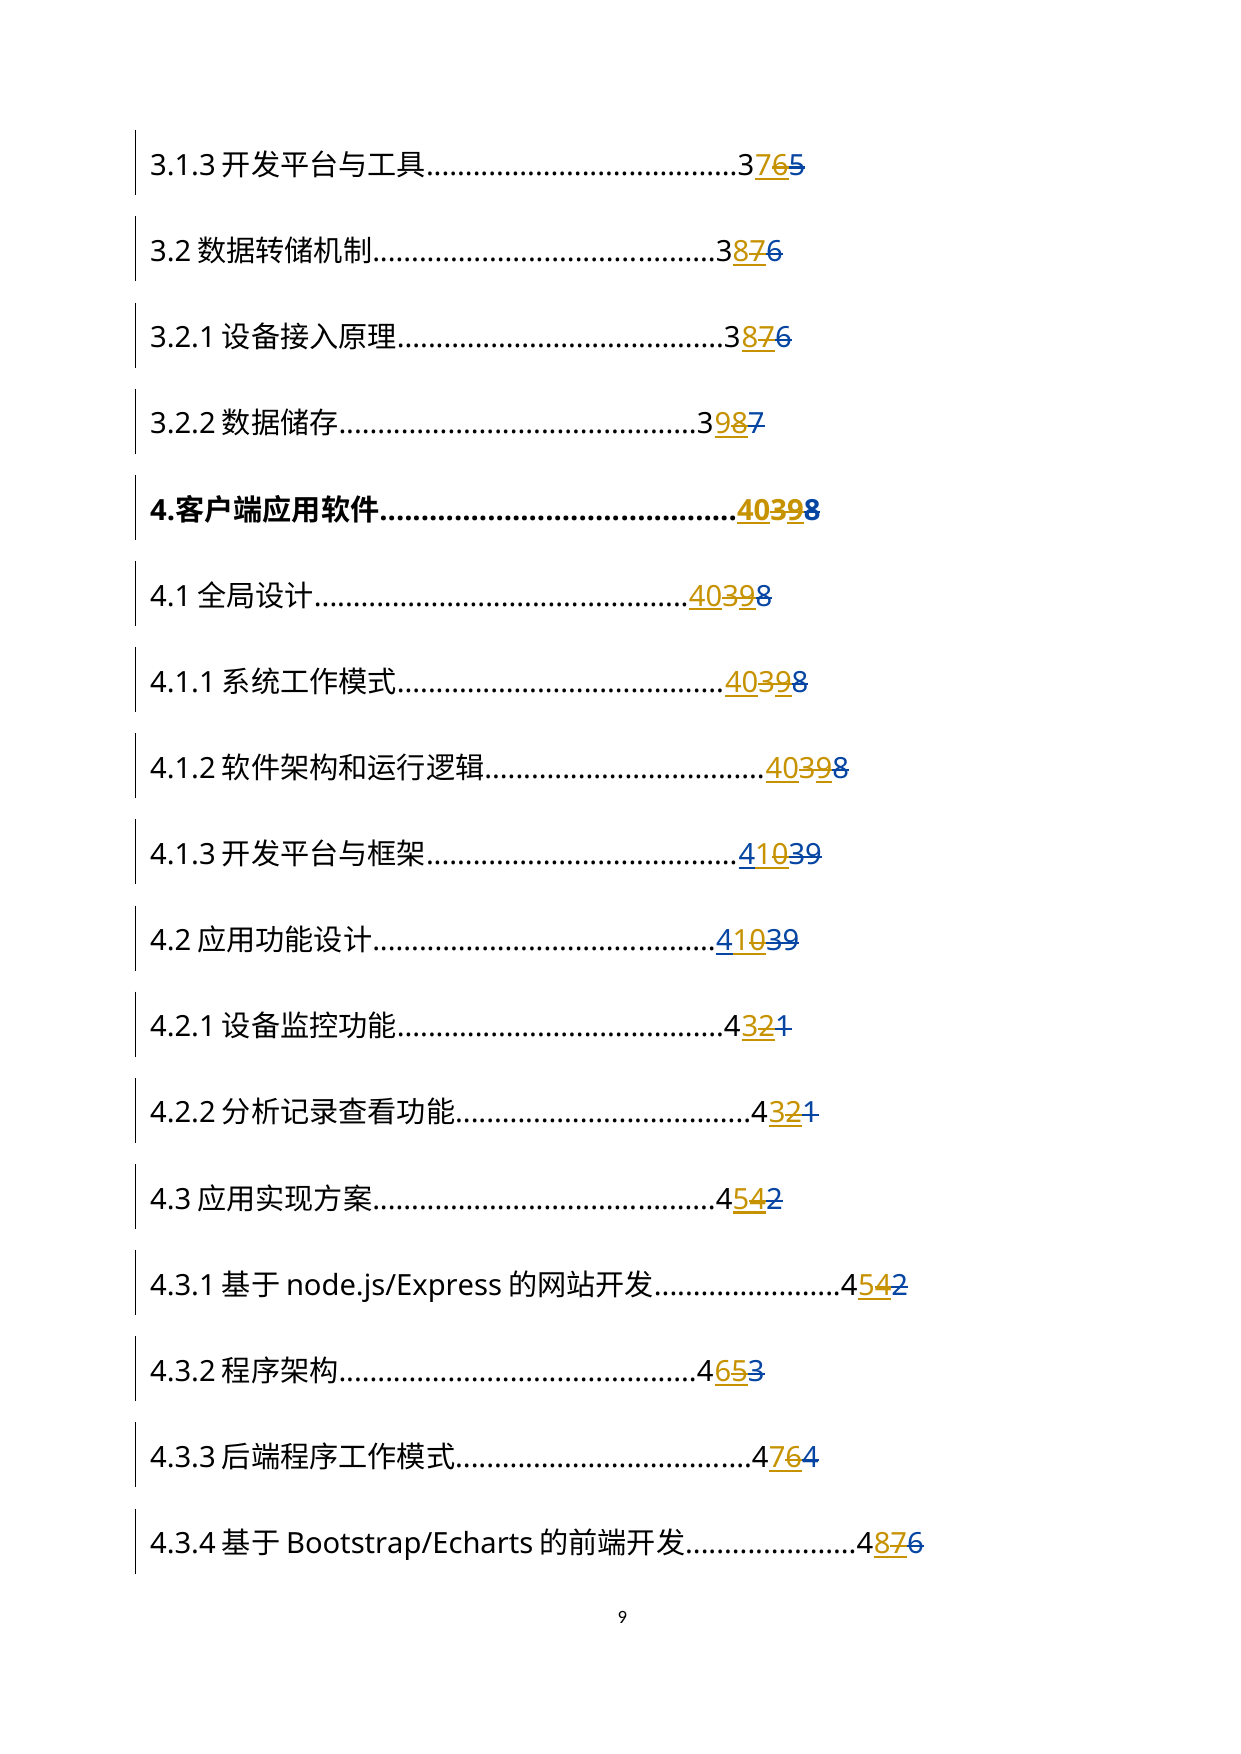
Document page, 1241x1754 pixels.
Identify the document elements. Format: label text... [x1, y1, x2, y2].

text 4.1.1系统工作模式.......................................... [150, 647, 1094, 712]
text 4.2应用功能设计............................................ [150, 906, 1094, 971]
text 4.3应用实现方案............................................4 [150, 1164, 1094, 1229]
text 4.3.3后端程序工作模式......................................4 [150, 1422, 1094, 1487]
text 4.3.2程序架构..............................................4 [150, 1336, 1094, 1401]
text 3.2数据转储机制............................................3 [150, 216, 1094, 281]
text 3.2.2数据储存..............................................3 [150, 389, 1094, 454]
text 4.1.2软件架构和运行逻辑.................................... [150, 733, 1094, 798]
text 4.2.2分析记录查看功能......................................4 [150, 1078, 1094, 1143]
text 4.3.1基于node.js/Express的网站开发........................4 [150, 1250, 1094, 1315]
text 3.1.3开发平台与工具........................................3 [150, 130, 1094, 195]
text 4.1.3开发平台与框架........................................ [150, 819, 1094, 884]
text 3.2.1设备接入原理..........................................3 [150, 302, 1094, 367]
text 4.3.4基于Bootstrap/Echarts的前端开发......................4 [150, 1508, 1094, 1573]
text 4.客户端应用软件........................................... [150, 475, 1094, 540]
text 4.2.1设备监控功能..........................................4 [150, 992, 1094, 1057]
text 4.1全局设计................................................ [150, 561, 1094, 626]
